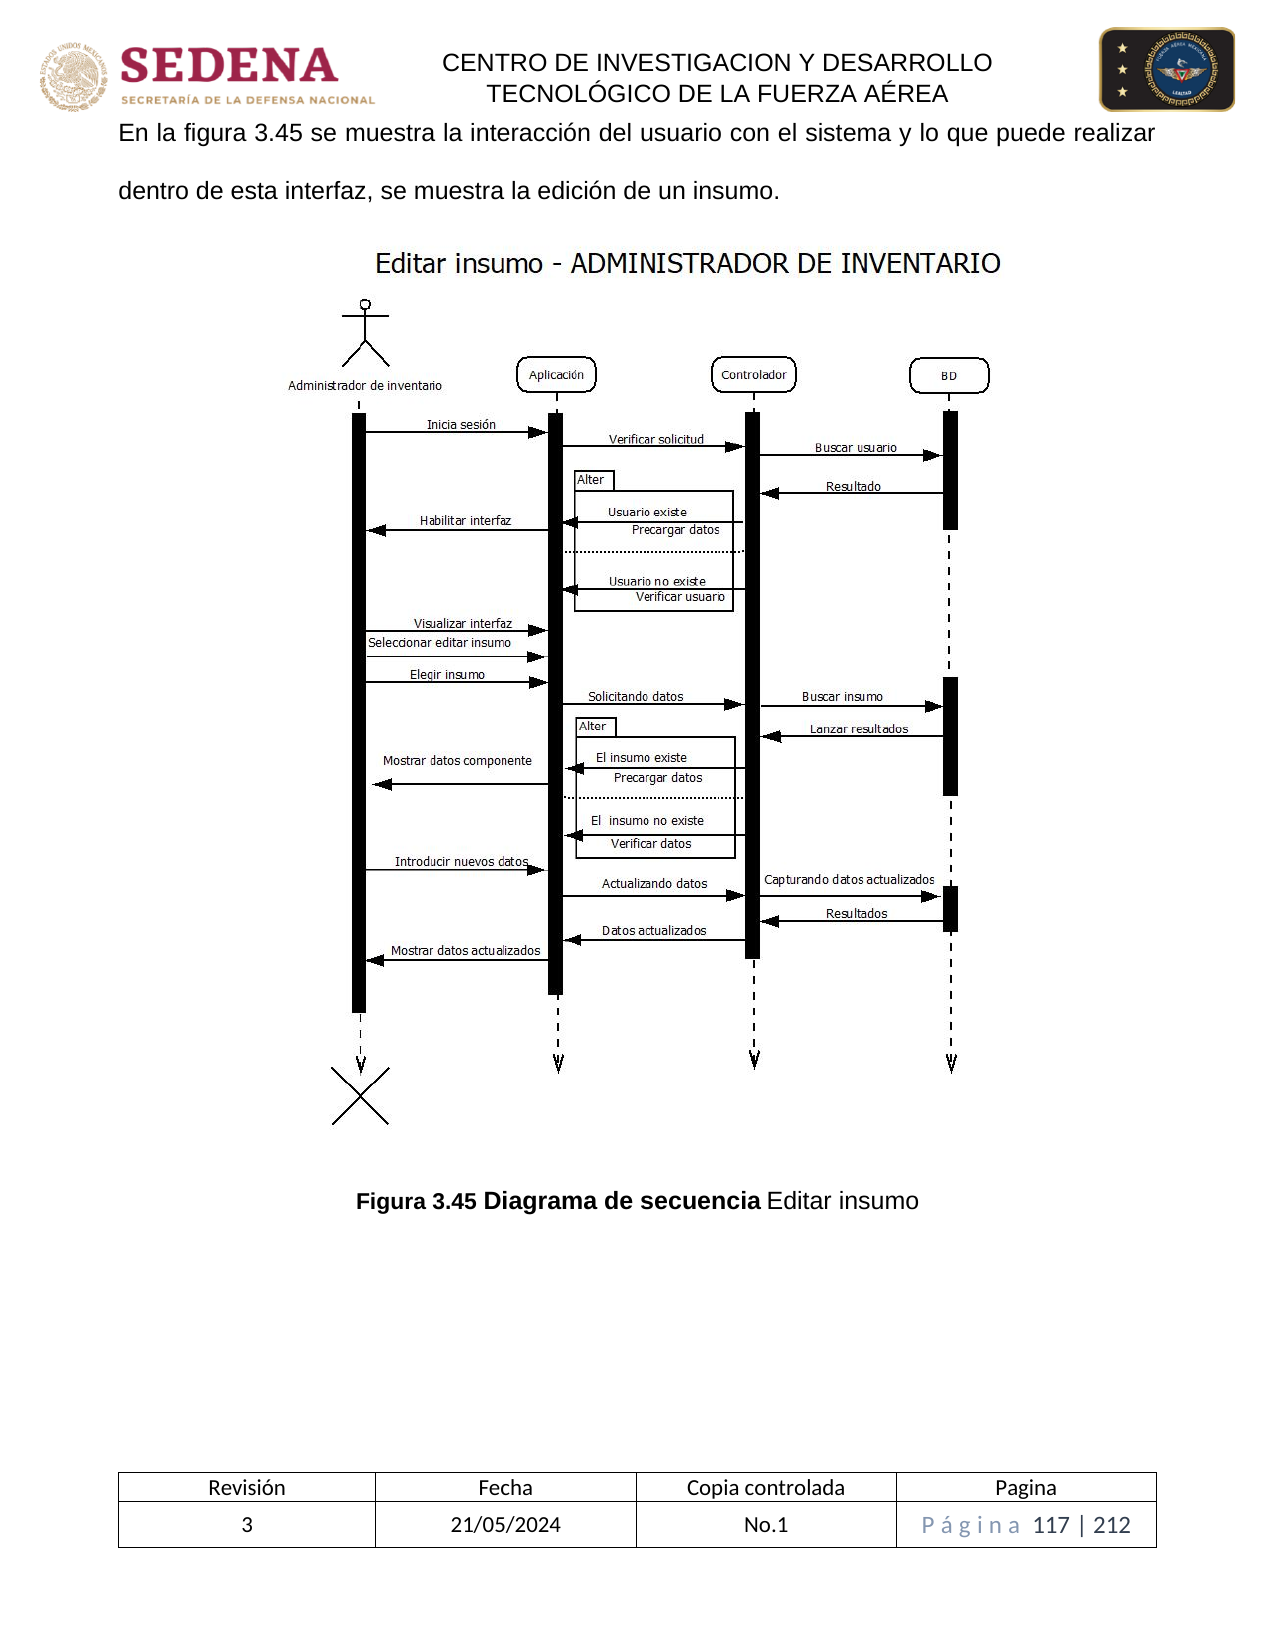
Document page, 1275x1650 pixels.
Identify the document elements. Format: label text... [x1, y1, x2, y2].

text En la figura 3.45 se muestra la interacción del usuario con el sistema y lo que puede realizar dentro de esta interfaz, se muestra la edición de un insumo. [118, 118, 1157, 204]
picture [270, 231, 1005, 1141]
picture [39, 27, 1236, 112]
